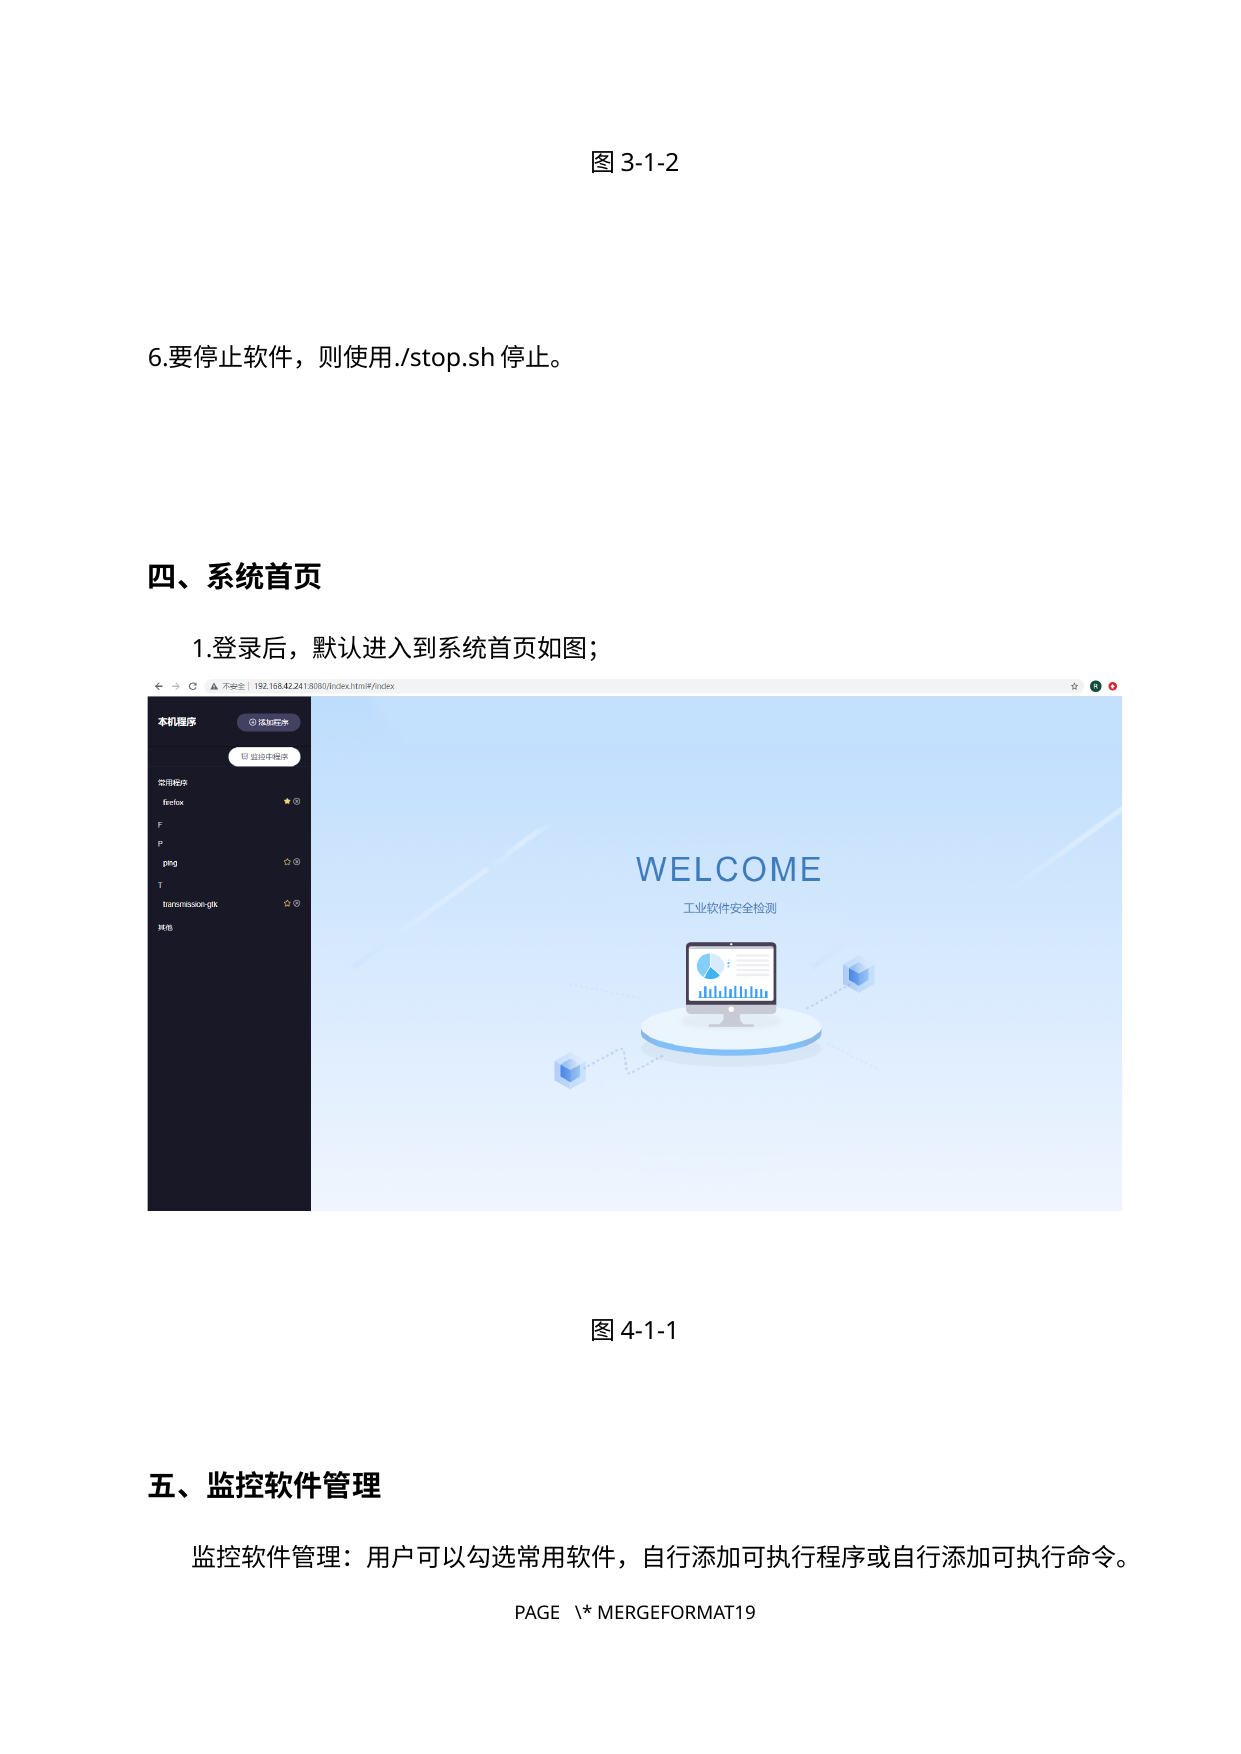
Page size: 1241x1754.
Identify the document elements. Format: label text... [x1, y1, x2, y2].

text 6.要停止软件，则使用./stop.sh停止。 [148, 323, 1122, 388]
text 图4-1-1 [148, 1296, 1122, 1361]
text 监控软件管理：用户可以勾选常用软件，自行添加可执行程序或自行添加可执行命令。 [148, 1523, 1122, 1588]
text 1.登录后，默认进入到系统首页如图； [148, 614, 1122, 678]
title 四、系统首页 [148, 543, 1122, 608]
title 五、监控软件管理 [148, 1451, 1122, 1516]
picture [147, 678, 1123, 1211]
text 图3-1-2 [148, 128, 1122, 193]
